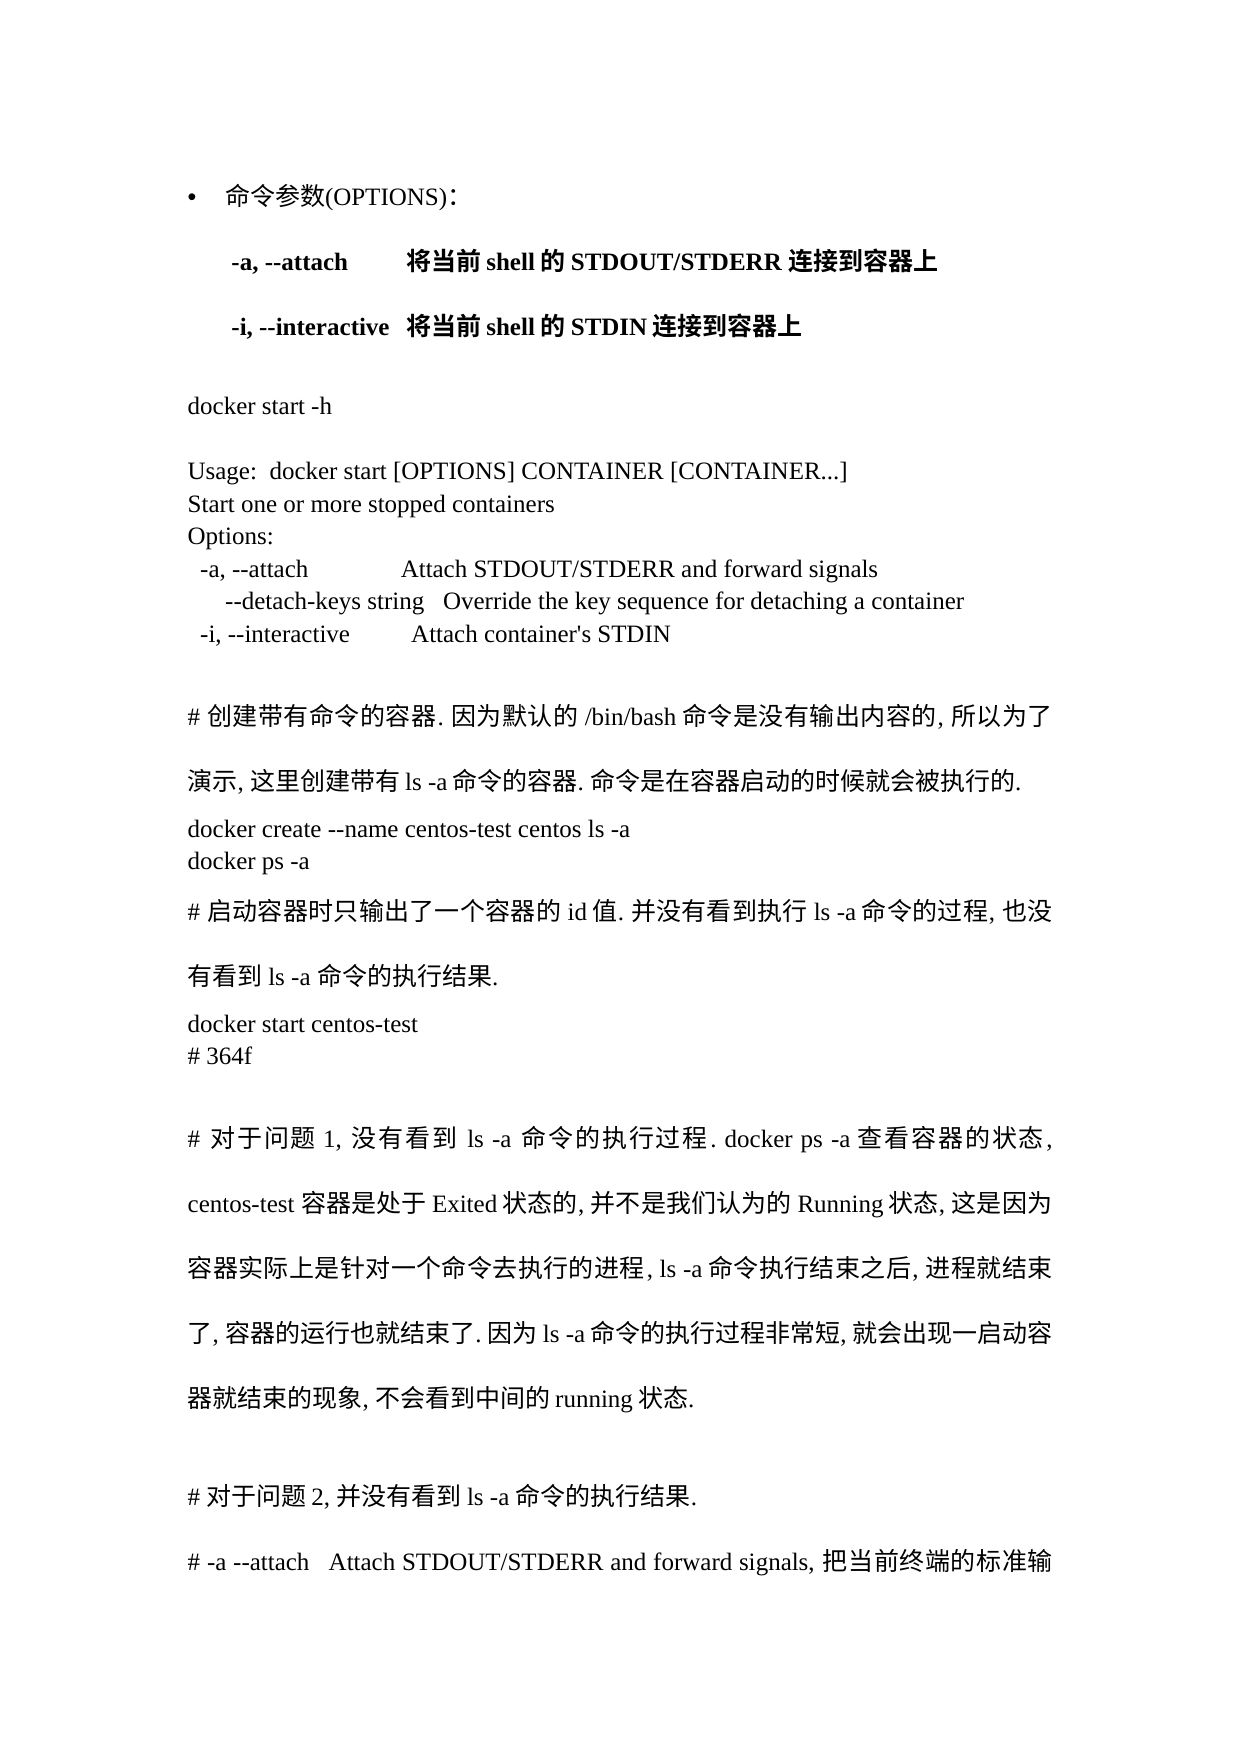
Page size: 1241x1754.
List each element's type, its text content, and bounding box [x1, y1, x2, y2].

text -i, --interactive Attach container's STDIN [187, 617, 1053, 649]
text Options: [187, 519, 1053, 552]
text docker start -h [187, 389, 1053, 422]
text docker ps -a [187, 844, 1053, 877]
text -i, --interactive 将当前shell的 STDIN连接到容器上 [187, 292, 1053, 357]
text docker create --name centos-test centos ls -a [187, 812, 1053, 844]
text # 创建带有命令的容器. 因为默认的 /bin/bash命令是没有输出内容的, 所以为了演示, 这里创建带有ls -a命令的容器. 命令是在容器启动的时候就会被执行的. [187, 682, 1053, 812]
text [187, 1527, 1053, 1592]
text Usage: docker start [OPTIONS] CONTAINER [CONTAINER...] [187, 454, 1053, 487]
text # 364f [187, 1039, 1053, 1072]
text -a, --attach 将当前shell的 STDOUT/STDERR 连接到容器上 [187, 227, 1053, 292]
text # 对于问题2, 并没有看到 ls -a 命令的执行结果. [187, 1462, 1053, 1527]
text # 对于问题1, 没有看到 ls -a 命令的执行过程. docker ps -a查看容器的状态, centos-test 容器是处于Exited状态的, 并不是我们认为的Running状态, 这是因为容器实际上是针对一个命令去执行的进程, ls -a命令执行结束之后, 进程就结束了, 容器的运行也就结束了. 因为ls -a命令的执行过程非常短, 就会出现一启动容器就结束的现象, 不会看到中间的running状态. [187, 1104, 1053, 1429]
text docker start centos-test [187, 1007, 1053, 1039]
text -a, --attach Attach STDOUT/STDERR and forward signals [187, 552, 1053, 584]
text --detach-keys string Override the key sequence for detaching a container [187, 584, 1053, 617]
text Start one or more stopped containers [187, 487, 1053, 519]
text # 启动容器时只输出了一个容器的id值. 并没有看到执行ls -a命令的过程, 也没有看到 ls -a 命令的执行结果. [187, 877, 1053, 1007]
list 命令参数(OPTIONS)： [187, 162, 1053, 227]
